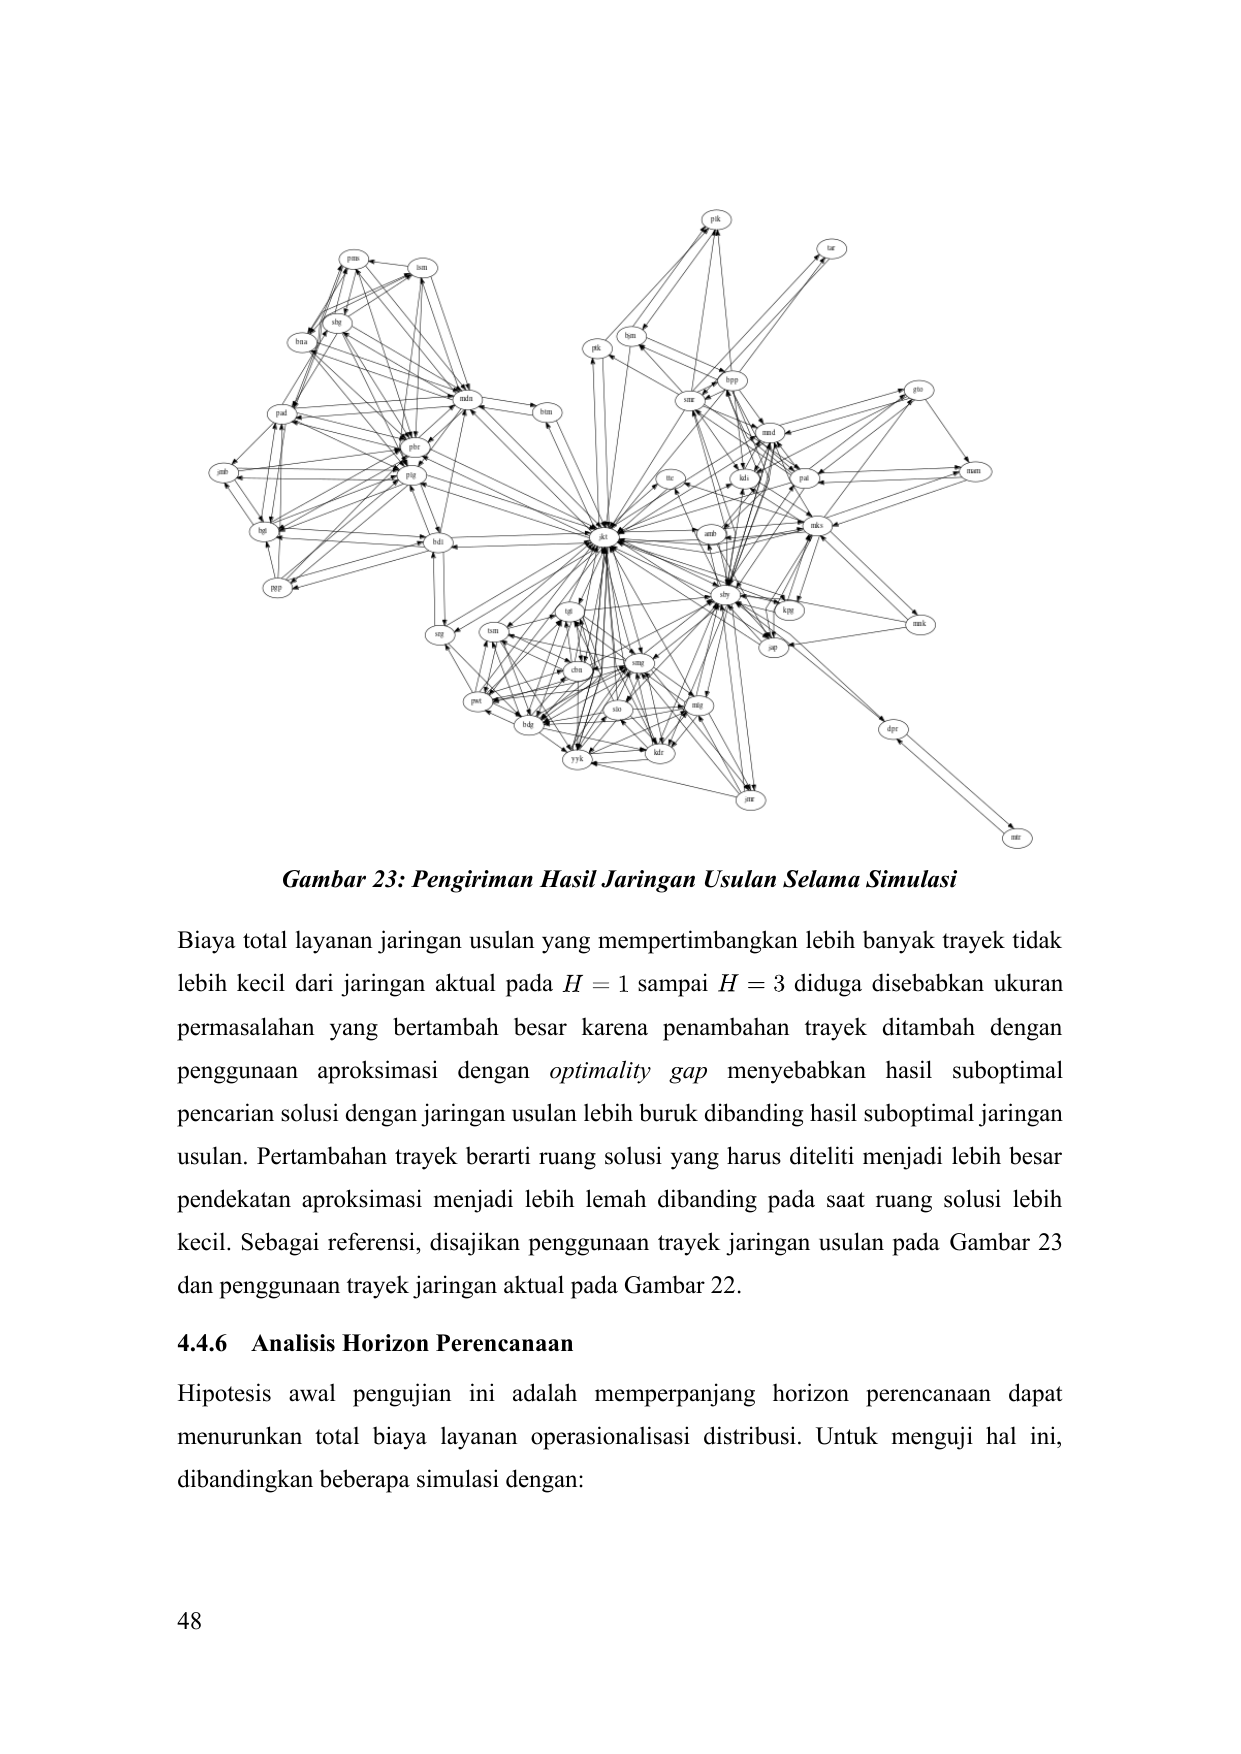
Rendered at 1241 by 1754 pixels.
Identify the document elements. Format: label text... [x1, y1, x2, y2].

subtitle Analisis Horizon Perencanaan [177, 1328, 1063, 1357]
text Hipotesis awal pengujian ini adalah memperpanjang horizon perencanaan dapat menurunkan total biaya layanan operasionalisasi distribusi. Untuk menguji hal ini, dibandingkan beberapa simulasi dengan: [177, 1378, 1063, 1493]
picture [206, 207, 1034, 850]
